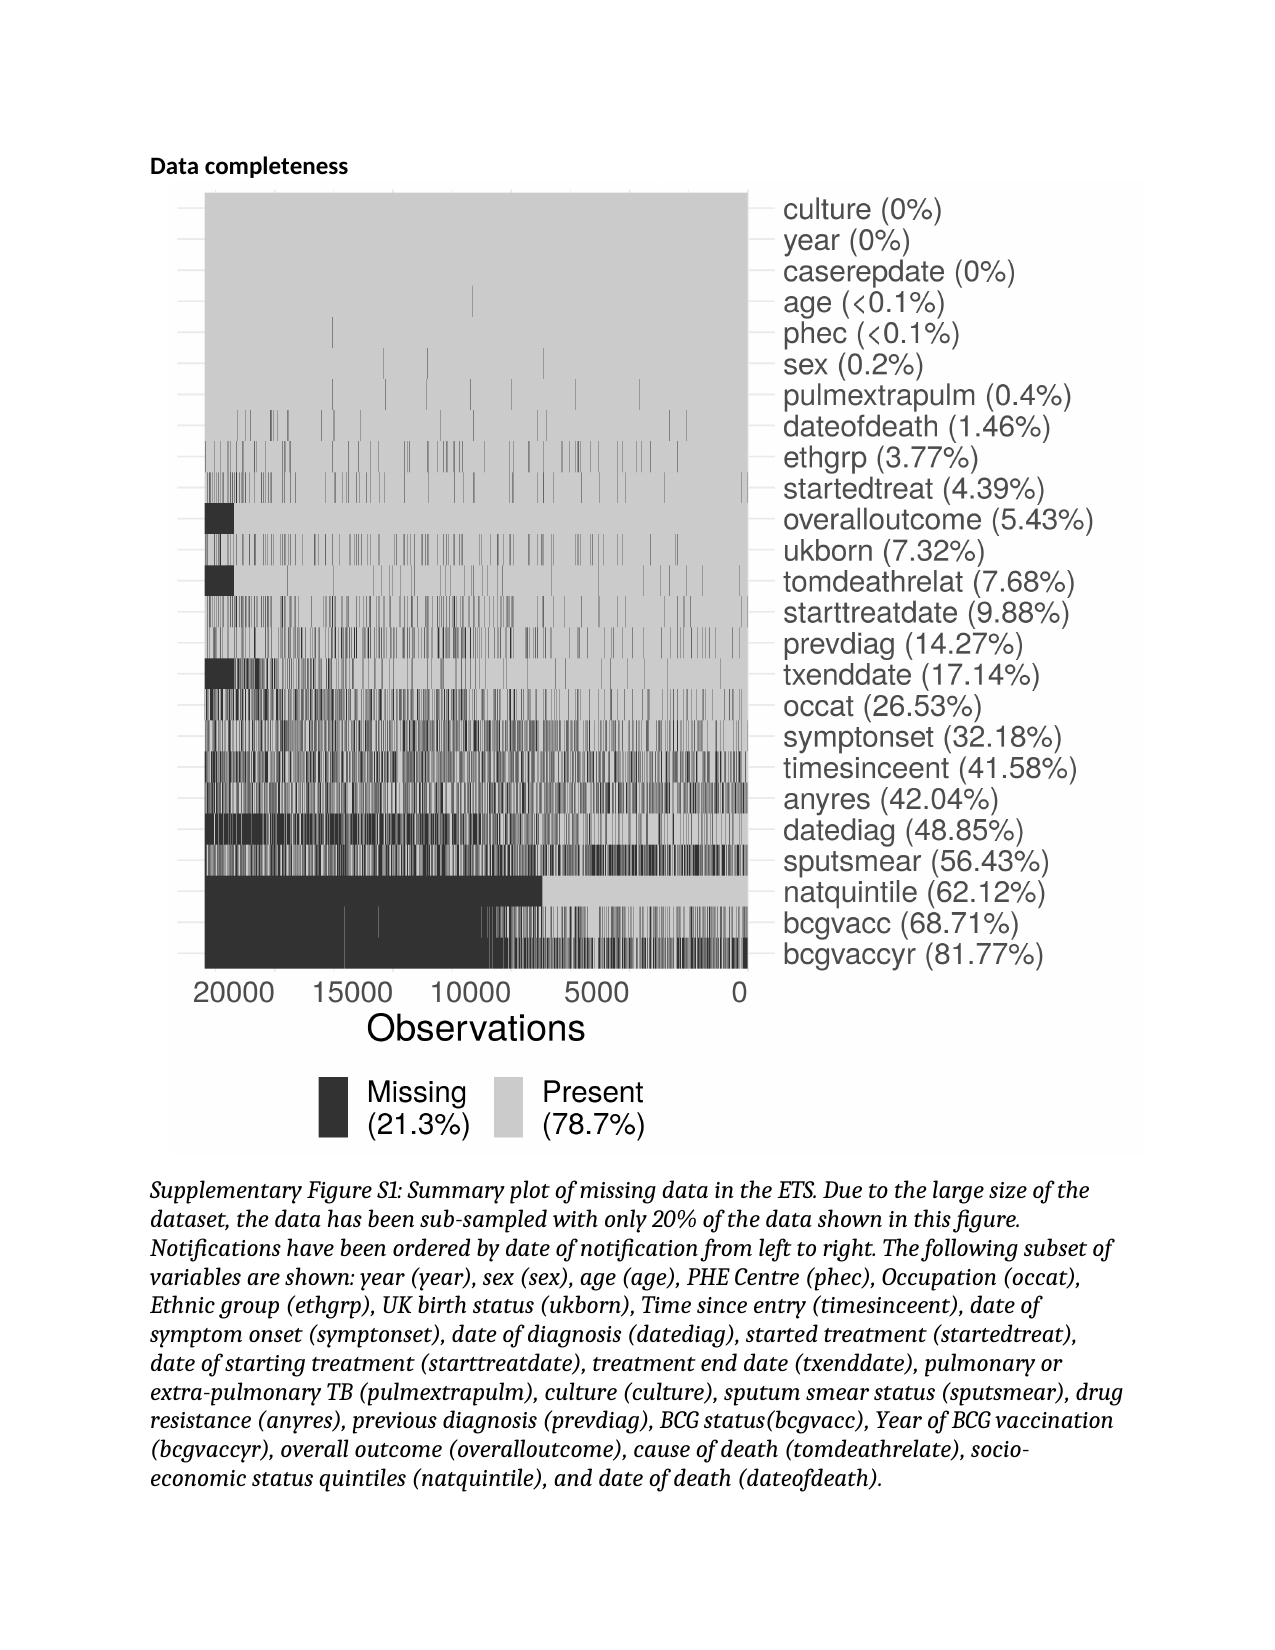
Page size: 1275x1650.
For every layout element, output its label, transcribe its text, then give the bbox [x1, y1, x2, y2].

text Supplementary Figure S1: Summary plot of missing data in the ETS. Due to the large size of the dataset, the data has been sub-sampled with only 20% of the data shown in this figure. Notifications have been ordered by date of notification from left to right. The following subset of variables are shown: year (year), sex (sex), age (age), PHE Centre (phec), Occupation (occat), Ethnic group (ethgrp), UK birth status (ukborn), Time since entry (timesinceent), date of symptom onset (symptonset), date of diagnosis (datediag), started treatment (startedtreat), date of starting treatment (starttreatdate), treatment end date (txenddate), pulmonary or extra-pulmonary TB (pulmextrapulm), culture (culture), sputum smear status (sputsmear), drug resistance (anyres), previous diagnosis (prevdiag), BCG status(bcgvacc), Year of BCG vaccination (bcgvaccyr), overall outcome (overalloutcome), cause of death (tomdeathrelate), socio-economic status quintiles (natquintile), and date of death (dateofdeath). [150, 1176, 1125, 1493]
picture [168, 180, 1144, 1156]
subtitle Data completeness [150, 150, 1125, 181]
